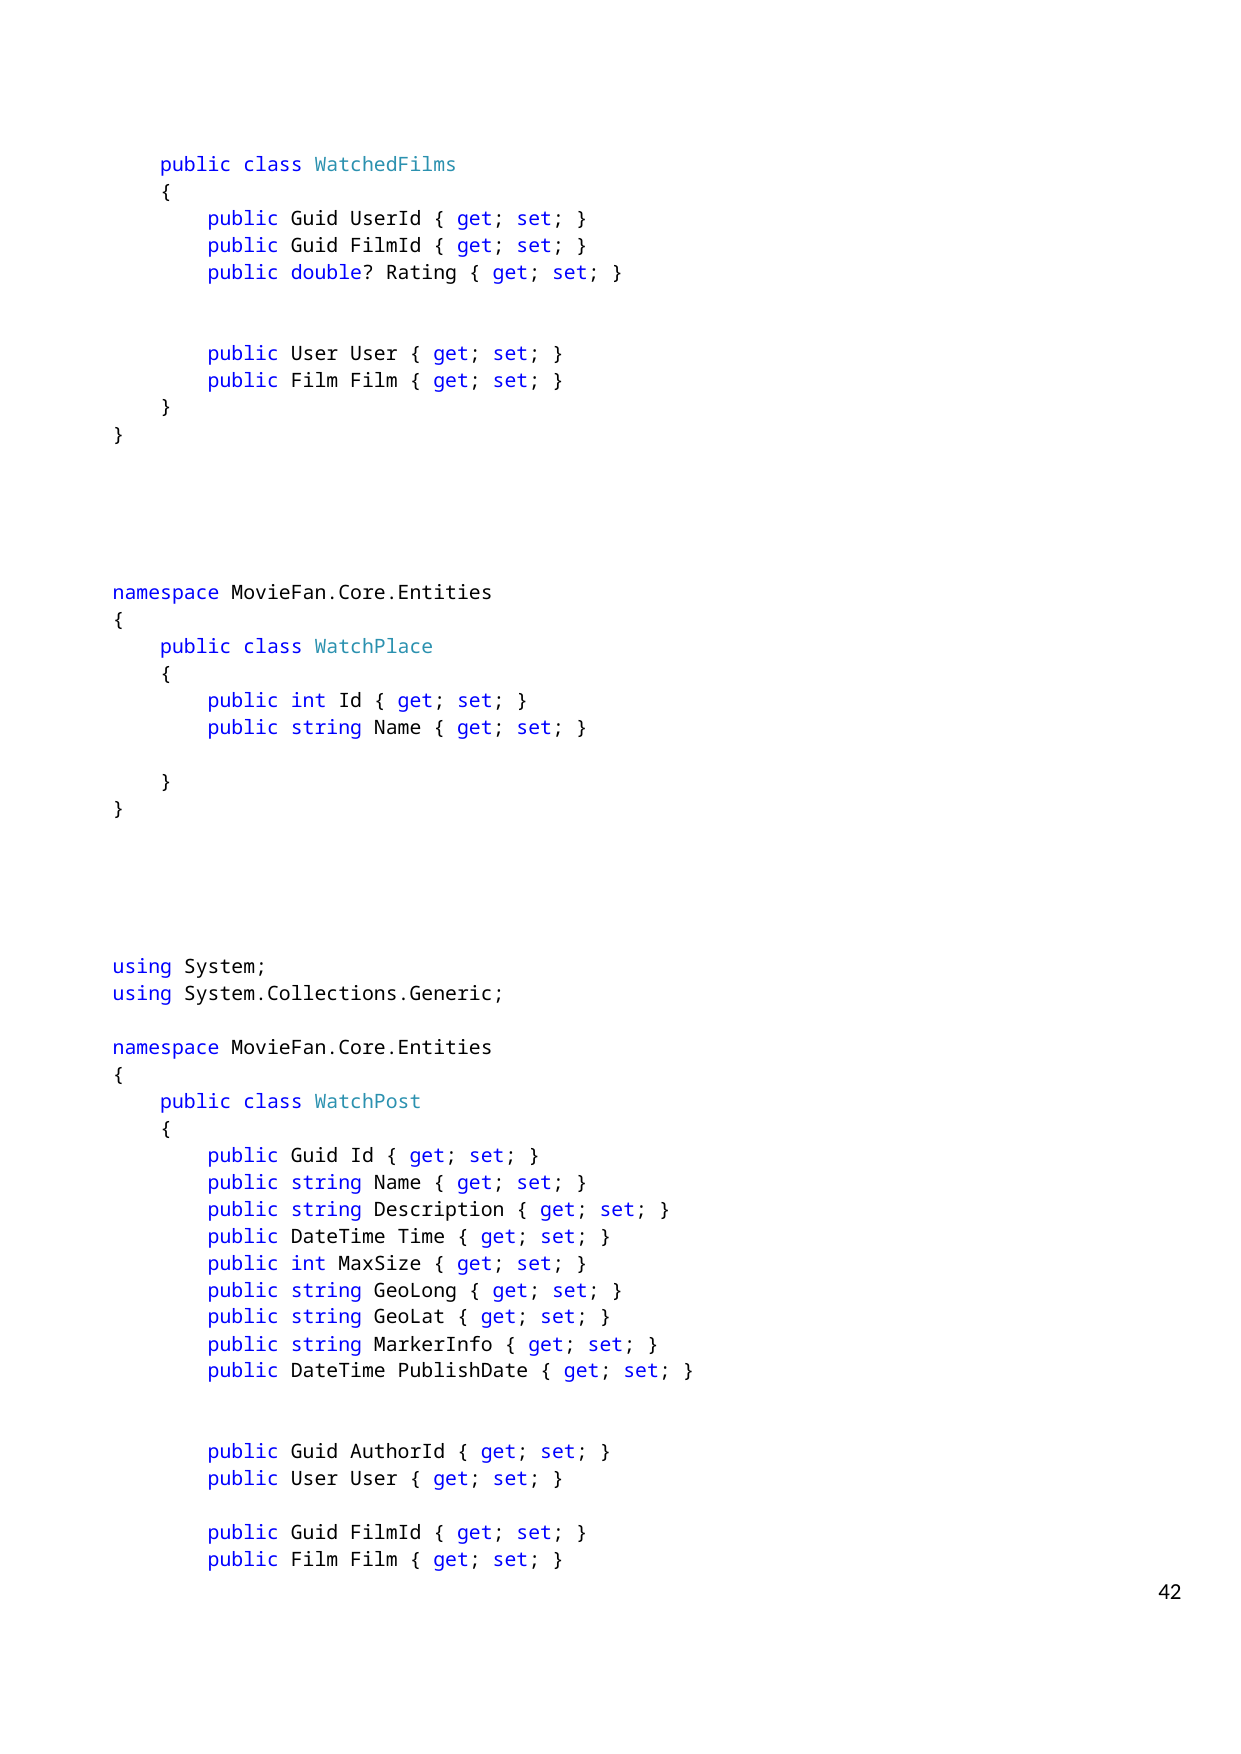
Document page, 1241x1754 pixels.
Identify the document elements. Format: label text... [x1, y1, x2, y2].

text } [112, 794, 1181, 821]
text public int Id { get; set; } [112, 686, 1181, 713]
text public User User { get; set; } [112, 339, 1181, 366]
text public string MarkerInfo { get; set; } [112, 1330, 1181, 1357]
text namespace MovieFan.Core.Entities [112, 1033, 1181, 1060]
text public DateTime PublishDate { get; set; } [112, 1357, 1181, 1384]
text public double? Rating { get; set; } [112, 258, 1181, 285]
text public DateTime Time { get; set; } [112, 1222, 1181, 1249]
text public string GeoLong { get; set; } [112, 1276, 1181, 1303]
text public string Description { get; set; } [112, 1195, 1181, 1222]
text public class WatchedFilms [112, 150, 1181, 177]
text { [112, 605, 1181, 632]
text public string Name { get; set; } [112, 1168, 1181, 1195]
text public string GeoLat { get; set; } [112, 1303, 1181, 1330]
text } [112, 420, 1181, 447]
text public Guid FilmId { get; set; } [112, 231, 1181, 258]
text } [112, 767, 1181, 794]
text public int MaxSize { get; set; } [112, 1249, 1181, 1276]
text public class WatchPlace [112, 632, 1181, 659]
text namespace MovieFan.Core.Entities [112, 578, 1181, 605]
text { [112, 1060, 1181, 1087]
text public User User { get; set; } [112, 1465, 1181, 1492]
text public Guid AuthorId { get; set; } [112, 1438, 1181, 1465]
text } [112, 393, 1181, 420]
text public Guid Id { get; set; } [112, 1141, 1181, 1168]
text { [112, 177, 1181, 204]
text { [112, 659, 1181, 686]
text public Film Film { get; set; } [112, 1546, 1181, 1573]
text using System; [112, 952, 1181, 979]
text public Guid FilmId { get; set; } [112, 1519, 1181, 1546]
text public Guid UserId { get; set; } [112, 204, 1181, 231]
text public string Name { get; set; } [112, 713, 1181, 740]
text { [112, 1114, 1181, 1141]
text using System.Collections.Generic; [112, 979, 1181, 1006]
text public Film Film { get; set; } [112, 366, 1181, 393]
text public class WatchPost [112, 1087, 1181, 1114]
